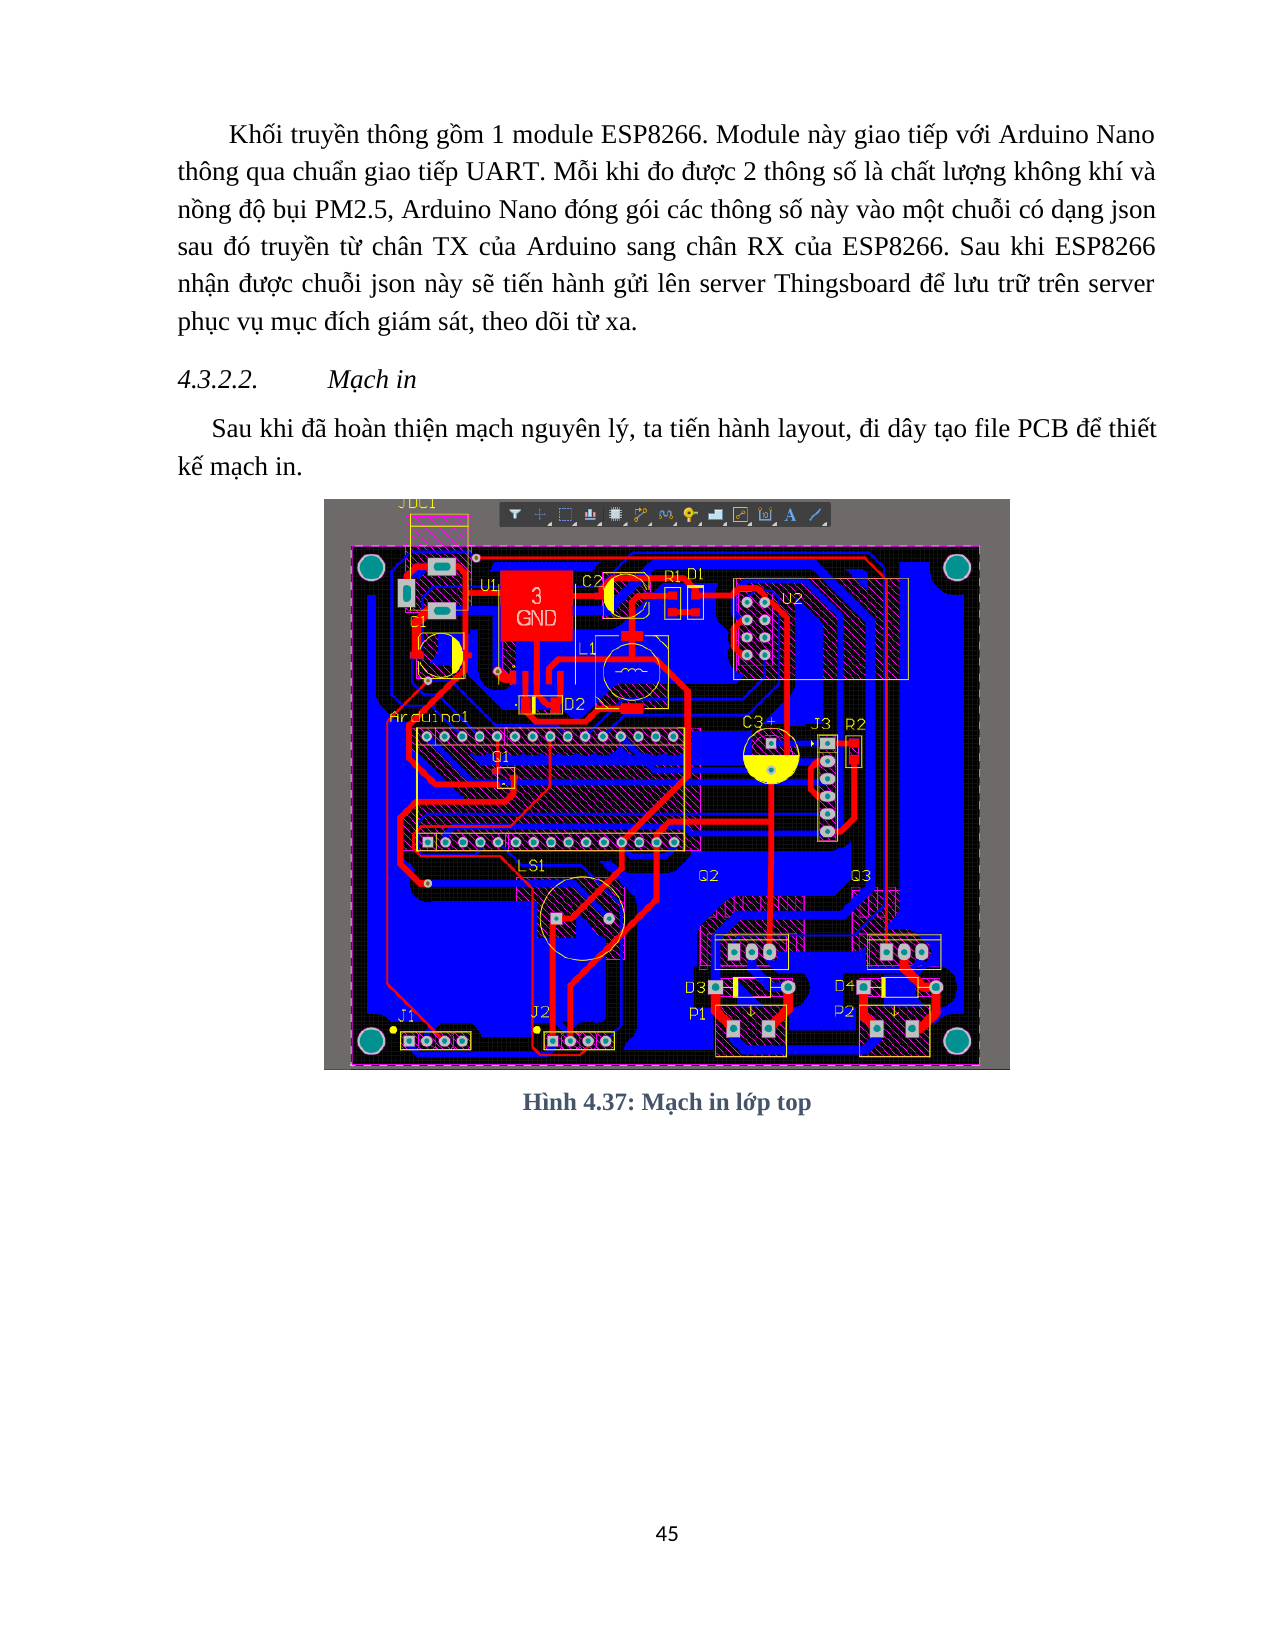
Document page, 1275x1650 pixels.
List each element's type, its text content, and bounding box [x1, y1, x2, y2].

list Mạch in [177, 363, 1157, 394]
picture [324, 499, 1010, 1070]
text Sau khi đã hoàn thiện mạch nguyên lý, ta tiến hành layout, đi dây tạo file PCB để thiết kế mạch in. [177, 412, 1157, 481]
text Khối truyền thông gồm 1 module ESP8266. Module này giao tiếp với Arduino Nano thông qua chuẩn giao tiếp UART. Mỗi khi đo được 2 thông số là chất lượng không khí và nồng độ bụi PM2.5, Arduino Nano đóng gói các thông số này vào một chuỗi có dạng json sau đó truyền từ chân TX của Arduino sang chân RX của ESP8266. Sau khi ESP8266 nhận được chuỗi json này sẽ tiến hành gửi lên server Thingsboard để lưu trữ trên server phục vụ mục đích giám sát, theo dõi từ xa. [177, 118, 1157, 336]
